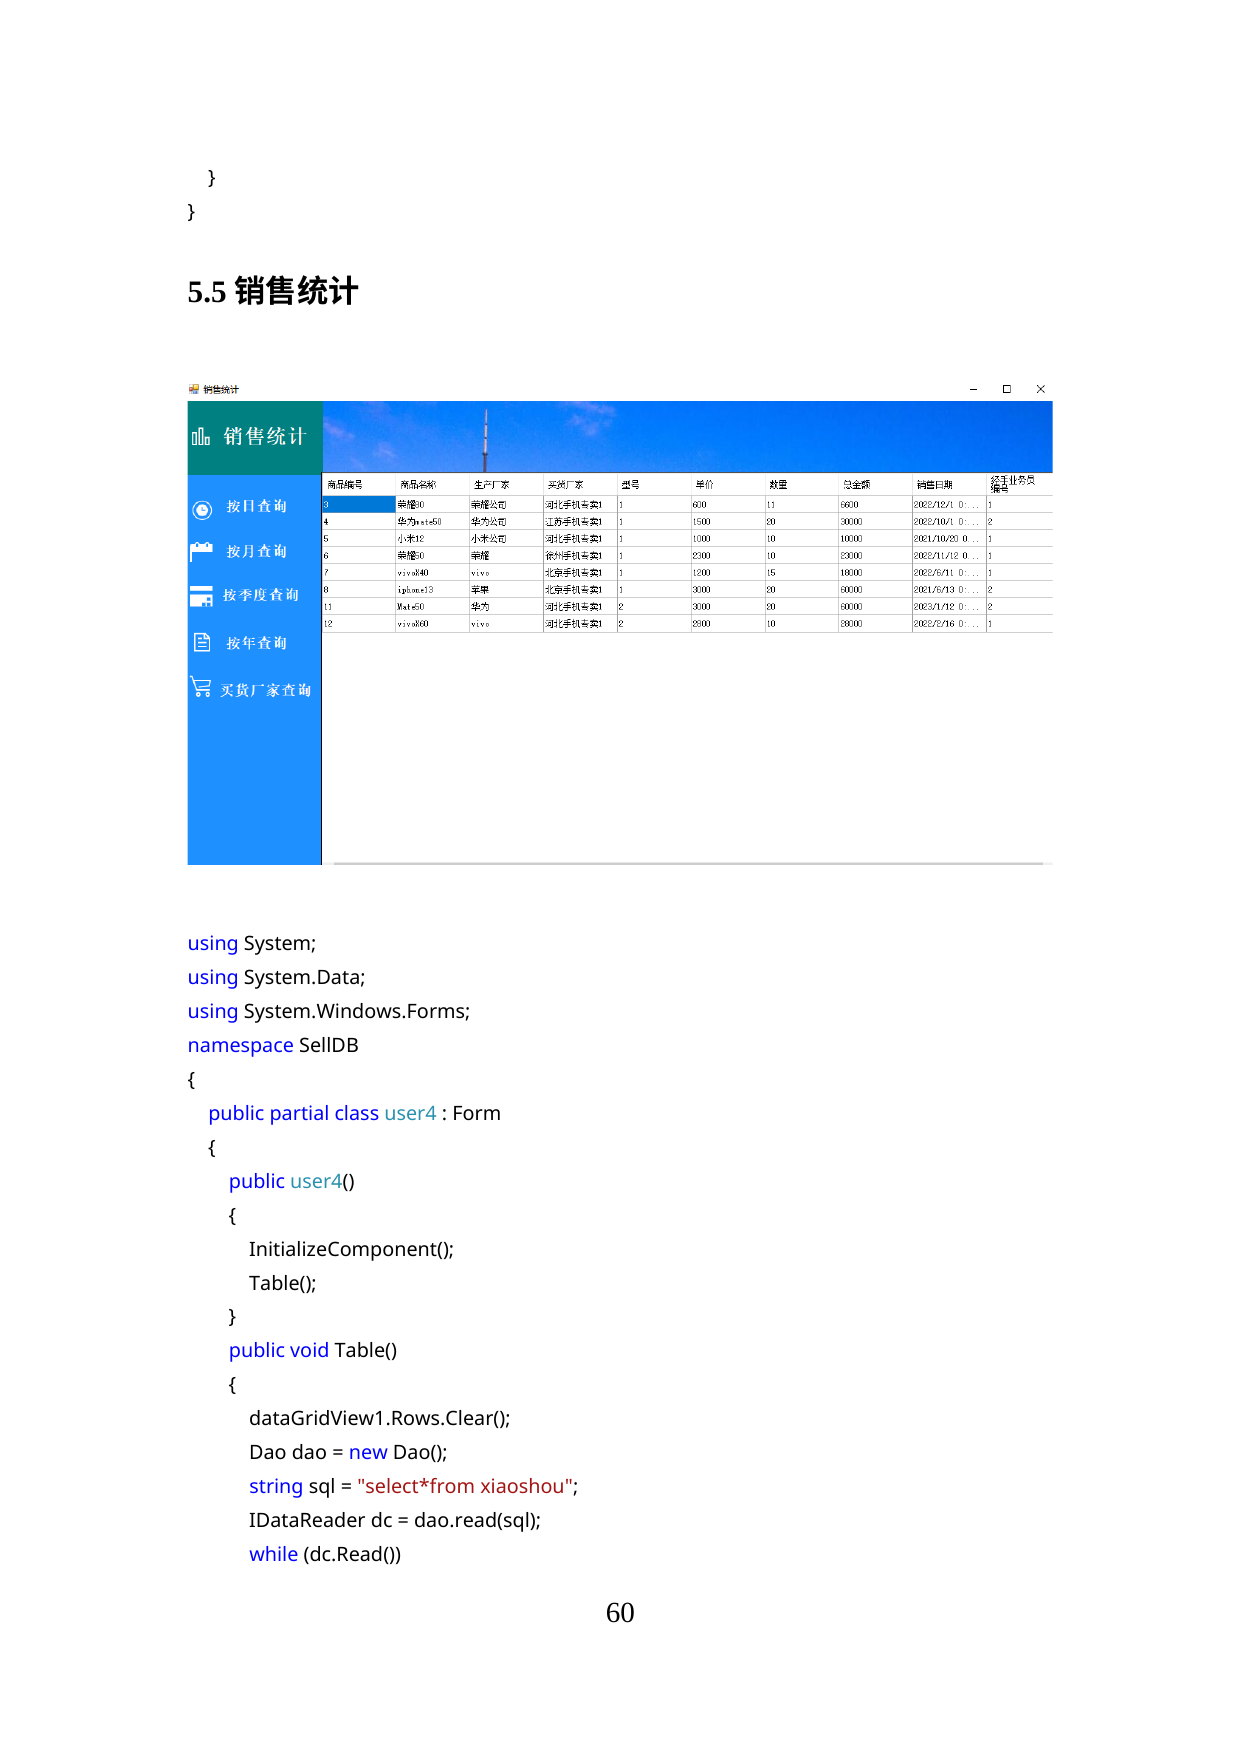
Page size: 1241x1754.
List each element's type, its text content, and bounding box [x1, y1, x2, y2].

text namespace SellDB [187, 1028, 1053, 1062]
text } [187, 159, 1053, 193]
text } [187, 1299, 1053, 1333]
text using System.Windows.Forms; [187, 994, 1053, 1028]
text string sql = "select*from xiaoshou"; [187, 1469, 1053, 1503]
text public void Table() [187, 1333, 1053, 1367]
text { [187, 1129, 1053, 1163]
text { [187, 1197, 1053, 1231]
text InitializeComponent(); [187, 1231, 1053, 1265]
text public user4() [187, 1163, 1053, 1197]
text public partial class user4 : Form [187, 1096, 1053, 1129]
text { [187, 1062, 1053, 1096]
text dataGridView1.Rows.Clear(); [187, 1401, 1053, 1435]
text using System.Data; [187, 960, 1053, 994]
text Dao dao = new Dao(); [187, 1435, 1053, 1469]
text Table(); [187, 1265, 1053, 1299]
picture [187, 382, 1053, 865]
subtitle 5.5 销售统计 [187, 254, 1053, 322]
text IDataReader dc = dao.read(sql); [187, 1503, 1053, 1537]
text using System; [187, 926, 1053, 960]
text { [187, 1367, 1053, 1401]
text } [187, 193, 1053, 227]
text while (dc.Read()) [187, 1537, 1053, 1571]
